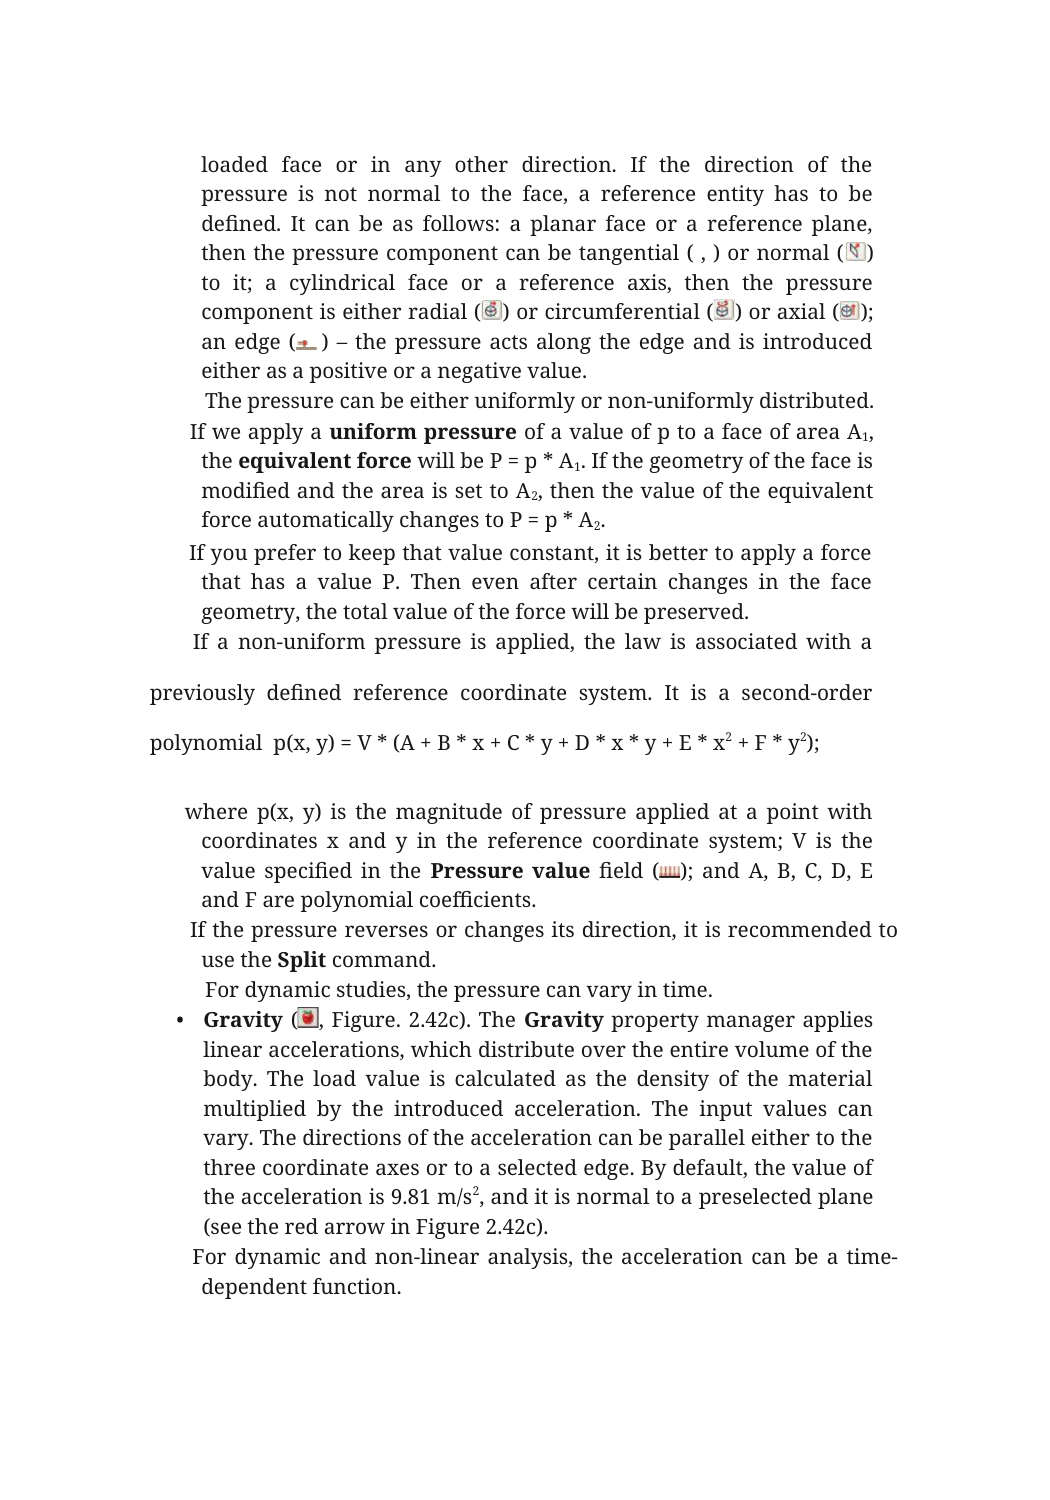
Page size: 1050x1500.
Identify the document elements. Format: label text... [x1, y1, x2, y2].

picture [839, 301, 861, 320]
picture [481, 300, 503, 320]
list Gravity (, Figure. 2.42c). The Gravity property manager applies linear accelerations, which distribute over the entire volume of the body. The load value is calculated as the density of the material multiplied by the introduced acceleration. The input values can vary. The directions of the acceleration can be parallel either to the three coordinate axes or to a selected edge. By default, the value of the acceleration is 9.81 m/s2, and it is normal to a preselected plane (see the red arrow in Figure 2.42c). [176, 1006, 874, 1240]
text For dynamic and non-linear analysis, the acceleration can be a time-dependent function. [176, 1242, 898, 1300]
text If we apply a uniform pressure of a value of p to a face of area A1, the equivalent force will be P = p * A1. If the geometry of the face is modified and the area is set to A2, then the value of the equivalent force automatically changes to P = p * A2. [176, 417, 874, 534]
text If the pressure reverses or changes its direction, it is recommended to use the Split command. [176, 916, 898, 973]
text If you prefer to keep that value constant, it is better to apply a force that has a value P. Then even after certain changes in the face geometry, the total value of the force will be preserved. [176, 538, 872, 626]
picture [295, 340, 318, 350]
text The pressure can be either uniformly or non-uniformly distributed. [150, 387, 900, 415]
text where p(x, y) is the magnitude of pressure applied at a point with coordinates x and y in the reference coordinate system; V is the value specified in the Pressure value field (); and A, B, C, D, E and F are polynomial coefficients. [176, 797, 874, 914]
text If a non-uniform pressure is applied, the law is associated with a previously defined reference coordinate system. It is a second-order polynomial p(x, y) = V * (A + B * x + C * y + D * x * y + E * x2 + F * y2); [149, 627, 874, 757]
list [176, 150, 874, 385]
picture [845, 242, 867, 261]
picture [713, 299, 735, 320]
picture [297, 1007, 319, 1028]
picture [659, 866, 681, 878]
text For dynamic studies, the pressure can vary in time. [150, 975, 900, 1004]
